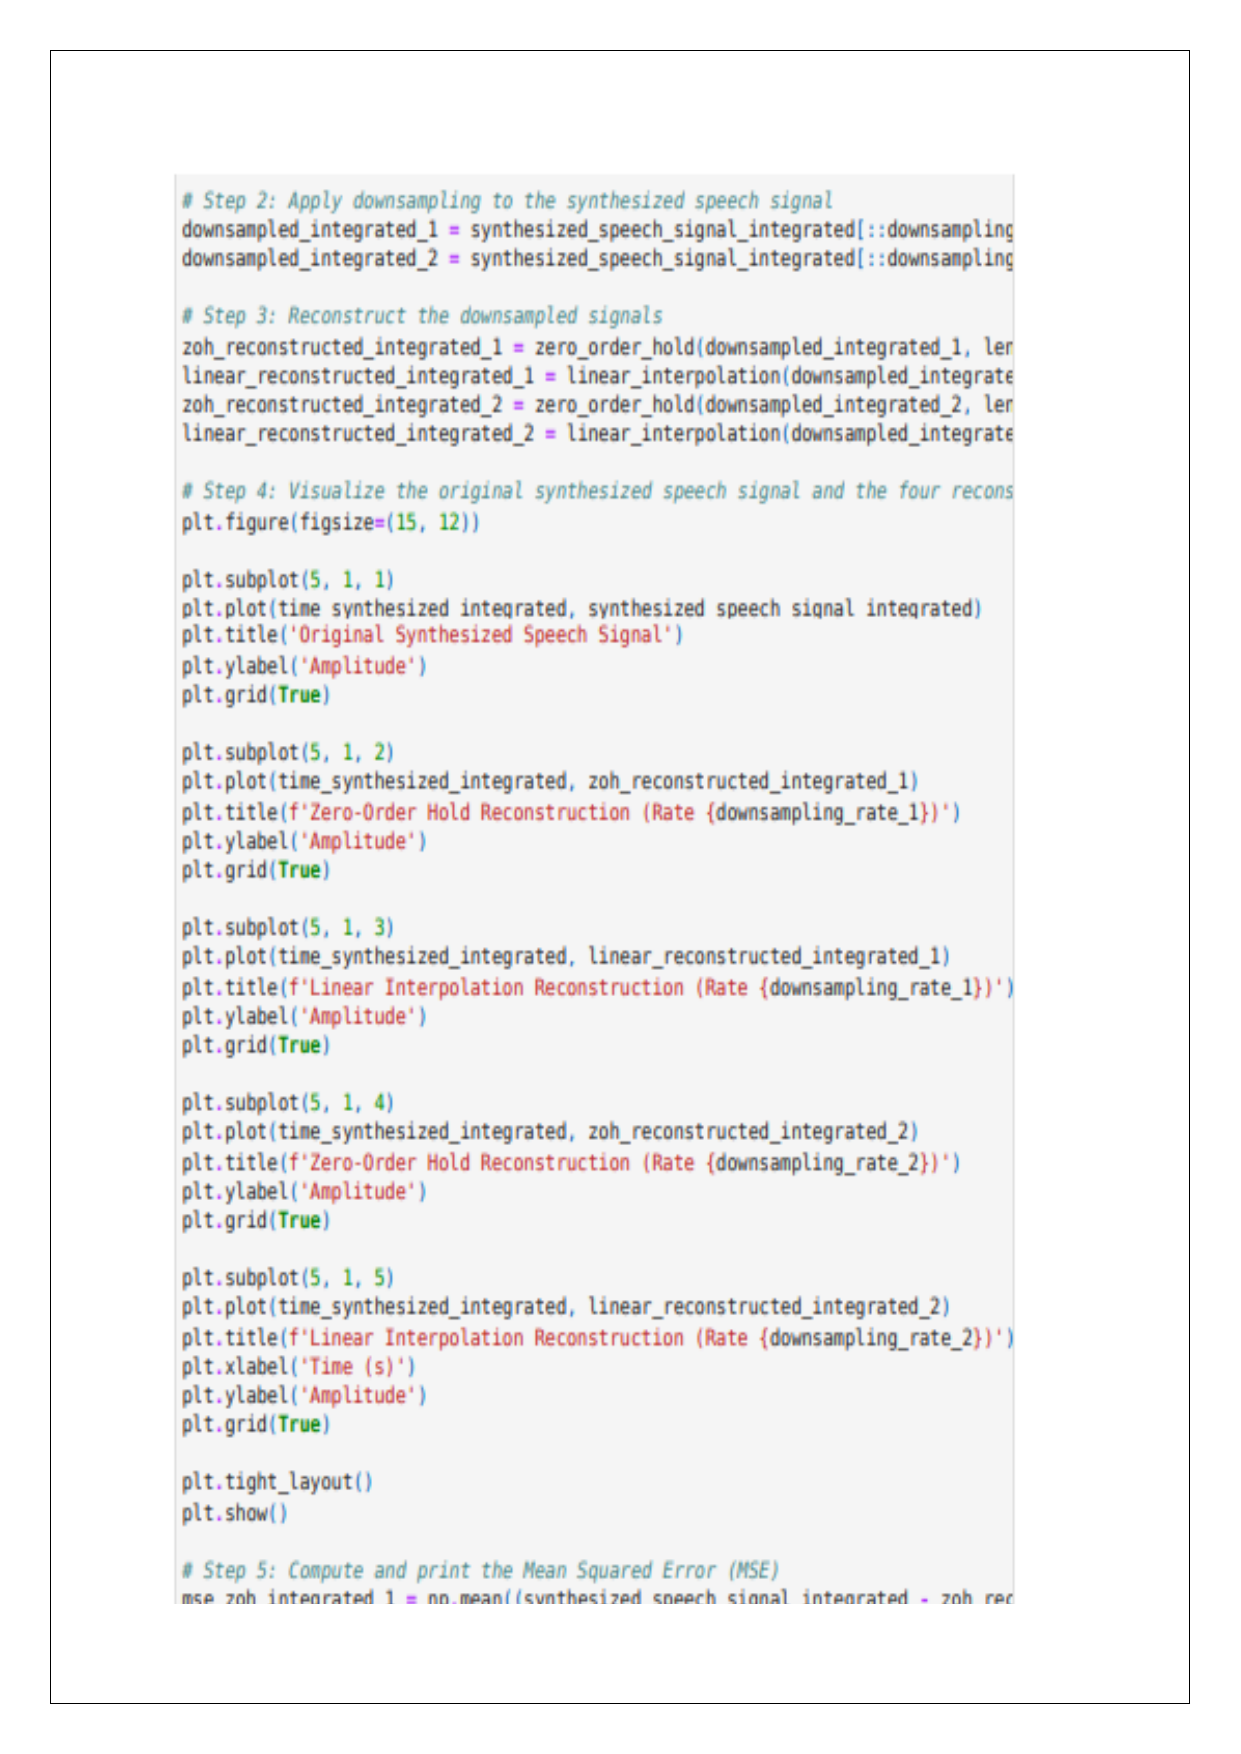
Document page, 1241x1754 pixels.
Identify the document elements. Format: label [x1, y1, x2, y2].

picture [150, 150, 1038, 1604]
